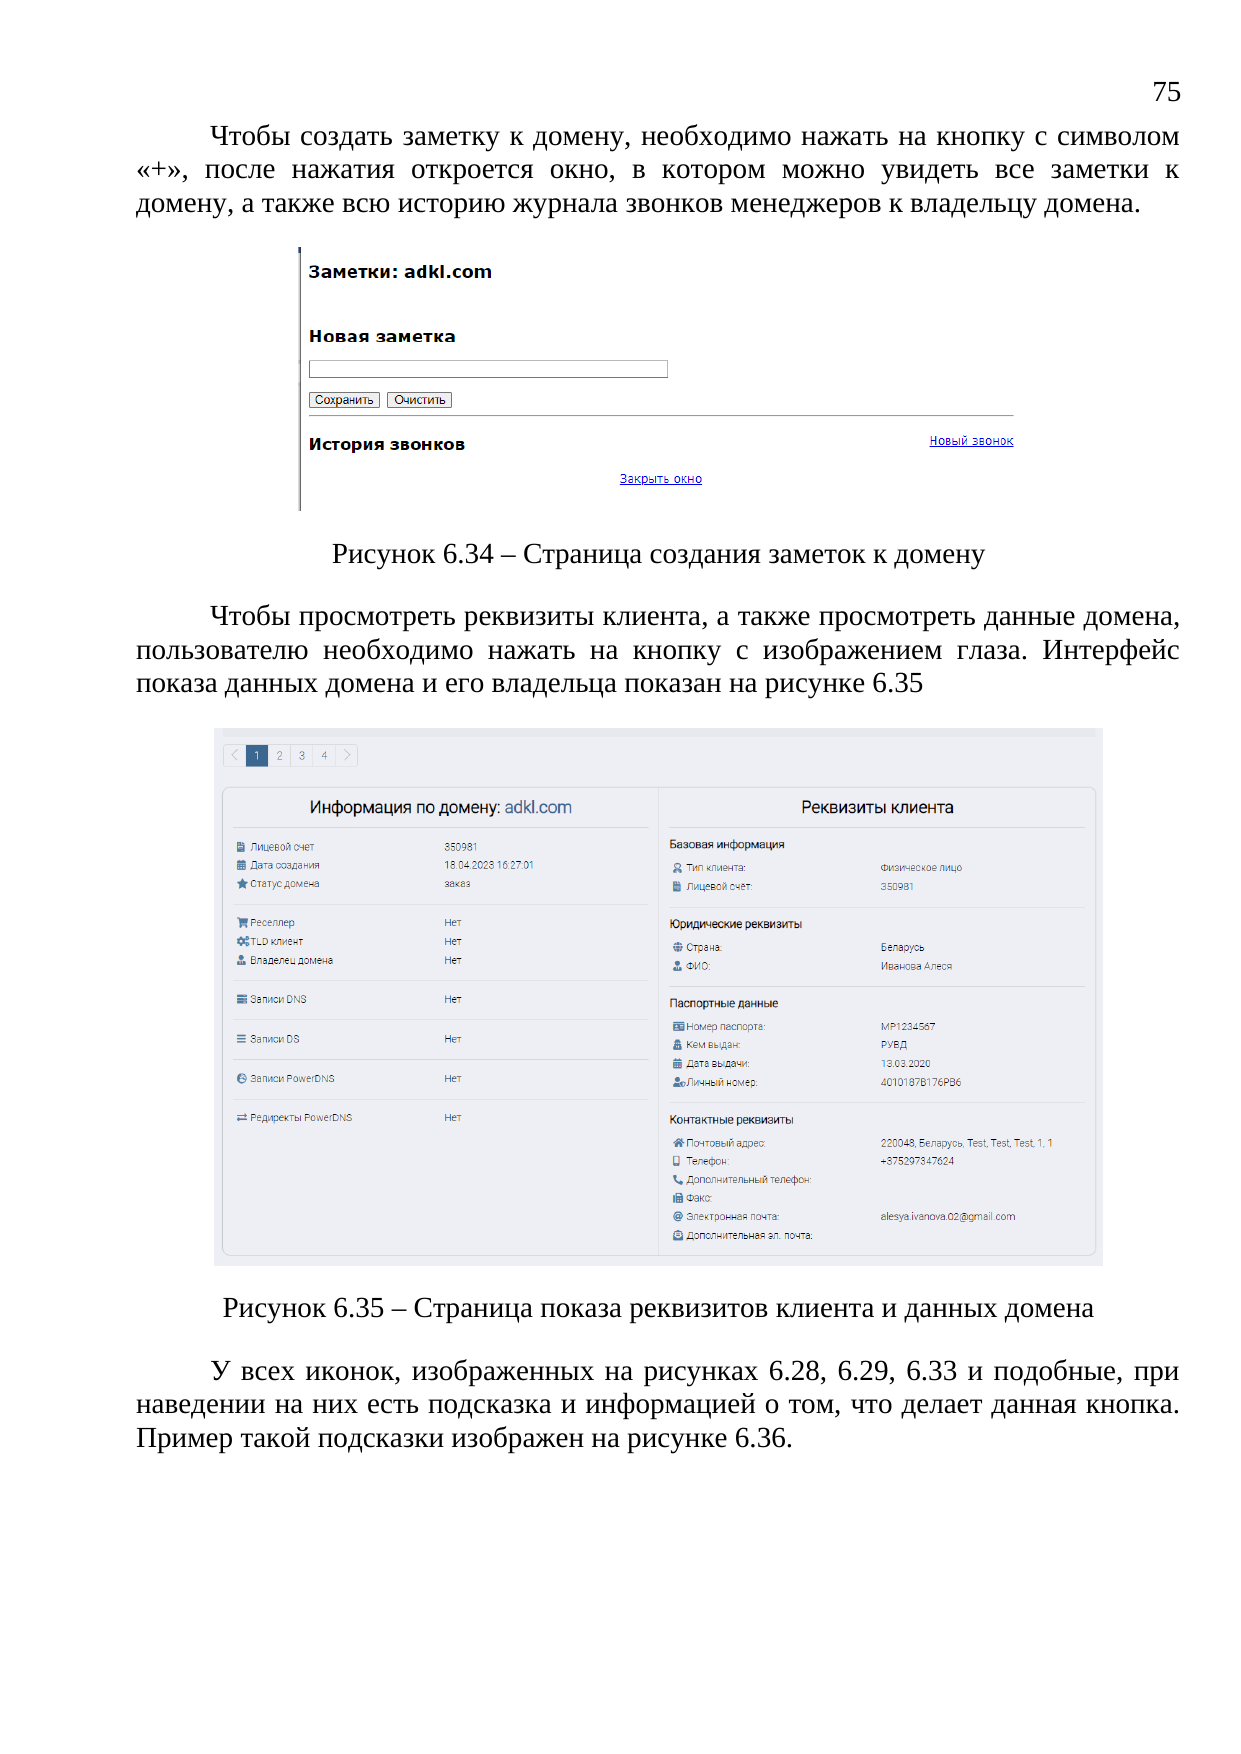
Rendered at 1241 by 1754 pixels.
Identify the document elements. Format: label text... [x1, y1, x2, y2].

text У всех иконок, изображенных на рисунках 6.28, 6.29, 6.33 и подобные, при наведении на них есть подсказка и информацией о том, что делает данная кнопка. Пример такой подсказки изображен на рисунке 6.36. [136, 1353, 1181, 1453]
text Рисунок 6.35 – Страница показа реквизитов клиента и данных домена [136, 1290, 1181, 1324]
picture [214, 728, 1103, 1266]
text Рисунок 6.34 – Страница создания заметок к домену [136, 536, 1181, 569]
text Чтобы просмотреть реквизиты клиента, а также просмотреть данные домена, пользователю необходимо нажать на кнопку с изображением глаза. Интерфейс показа данных домена и его владельца показан на рисунке 6.35 [136, 598, 1181, 699]
picture [298, 247, 1019, 511]
text Чтобы создать заметку к домену, необходимо нажать на кнопку с символом «+», после нажатия откроется окно, в котором можно увидеть все заметки к домену, а также всю историю журнала звонков менеджеров к владельцу домена. [136, 118, 1181, 219]
